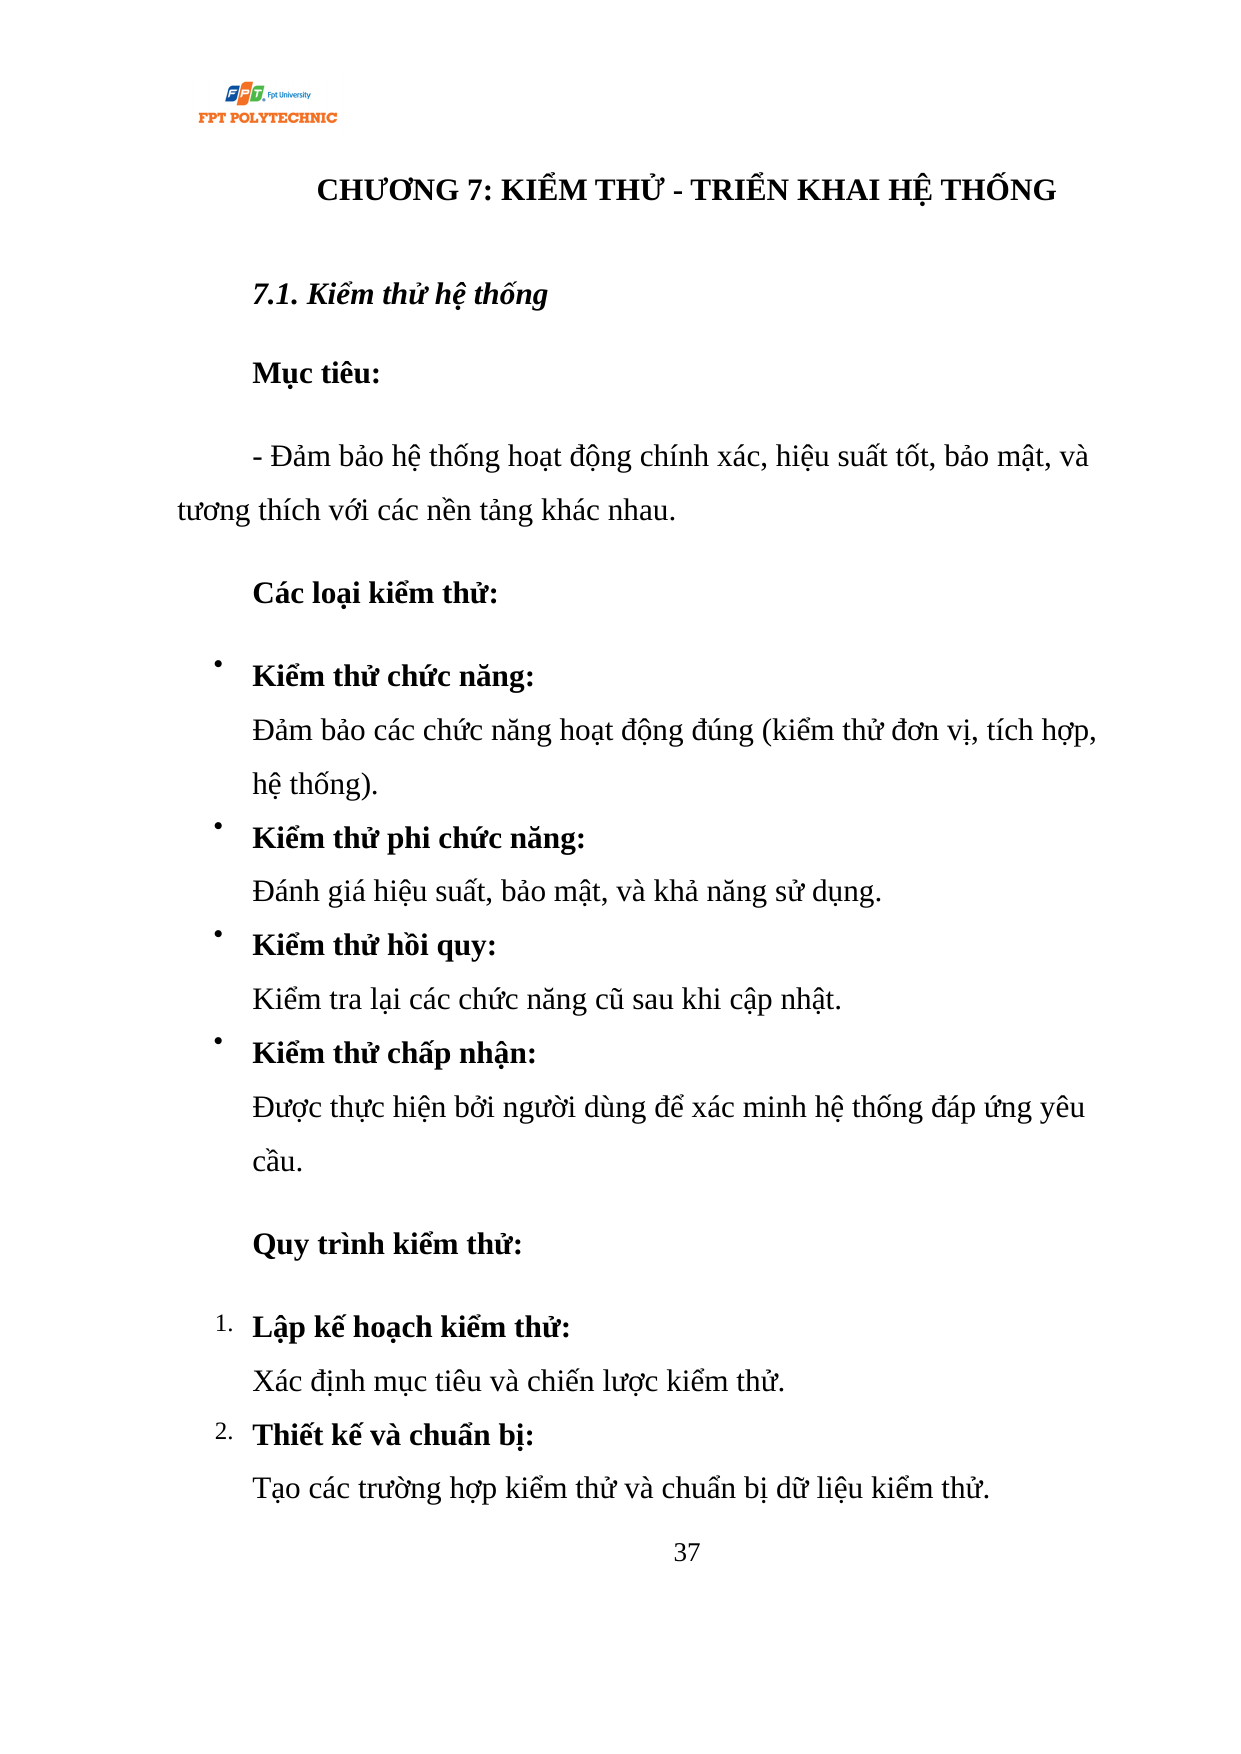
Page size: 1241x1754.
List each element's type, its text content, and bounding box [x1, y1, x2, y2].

subtitle CHƯƠNG 7: KIỂM THỬ - TRIỂN KHAI HỆ THỐNG [177, 172, 1122, 208]
picture [177, 75, 360, 133]
subtitle Mục tiêu: [177, 354, 1122, 390]
list Kiểm thử hồi quy: Kiểm tra lại các chức năng cũ sau khi cập nhật. [214, 927, 1122, 1016]
list Lập kế hoạch kiểm thử: Xác định mục tiêu và chiến lược kiểm thử. [214, 1308, 1122, 1398]
list Kiểm thử chấp nhận: Được thực hiện bởi người dùng để xác minh hệ thống đáp ứng yêu cầu. [214, 1034, 1122, 1178]
subtitle Các loại kiểm thử: [177, 574, 1122, 610]
subtitle 7.1. Kiểm thử hệ thống [177, 276, 1122, 311]
list Kiểm thử chức năng: Đảm bảo các chức năng hoạt động đúng (kiểm thử đơn vị, tích hợp, hệ thống). [214, 657, 1122, 801]
subtitle Quy trình kiểm thử: [177, 1225, 1122, 1261]
text - Đảm bảo hệ thống hoạt động chính xác, hiệu suất tốt, bảo mật, và tương thích với các nền tảng khác nhau. [177, 437, 1122, 527]
list Thiết kế và chuẩn bị: Tạo các trường hợp kiểm thử và chuẩn bị dữ liệu kiểm thử. [214, 1416, 1122, 1506]
list Kiểm thử phi chức năng: Đánh giá hiệu suất, bảo mật, và khả năng sử dụng. [214, 819, 1122, 909]
